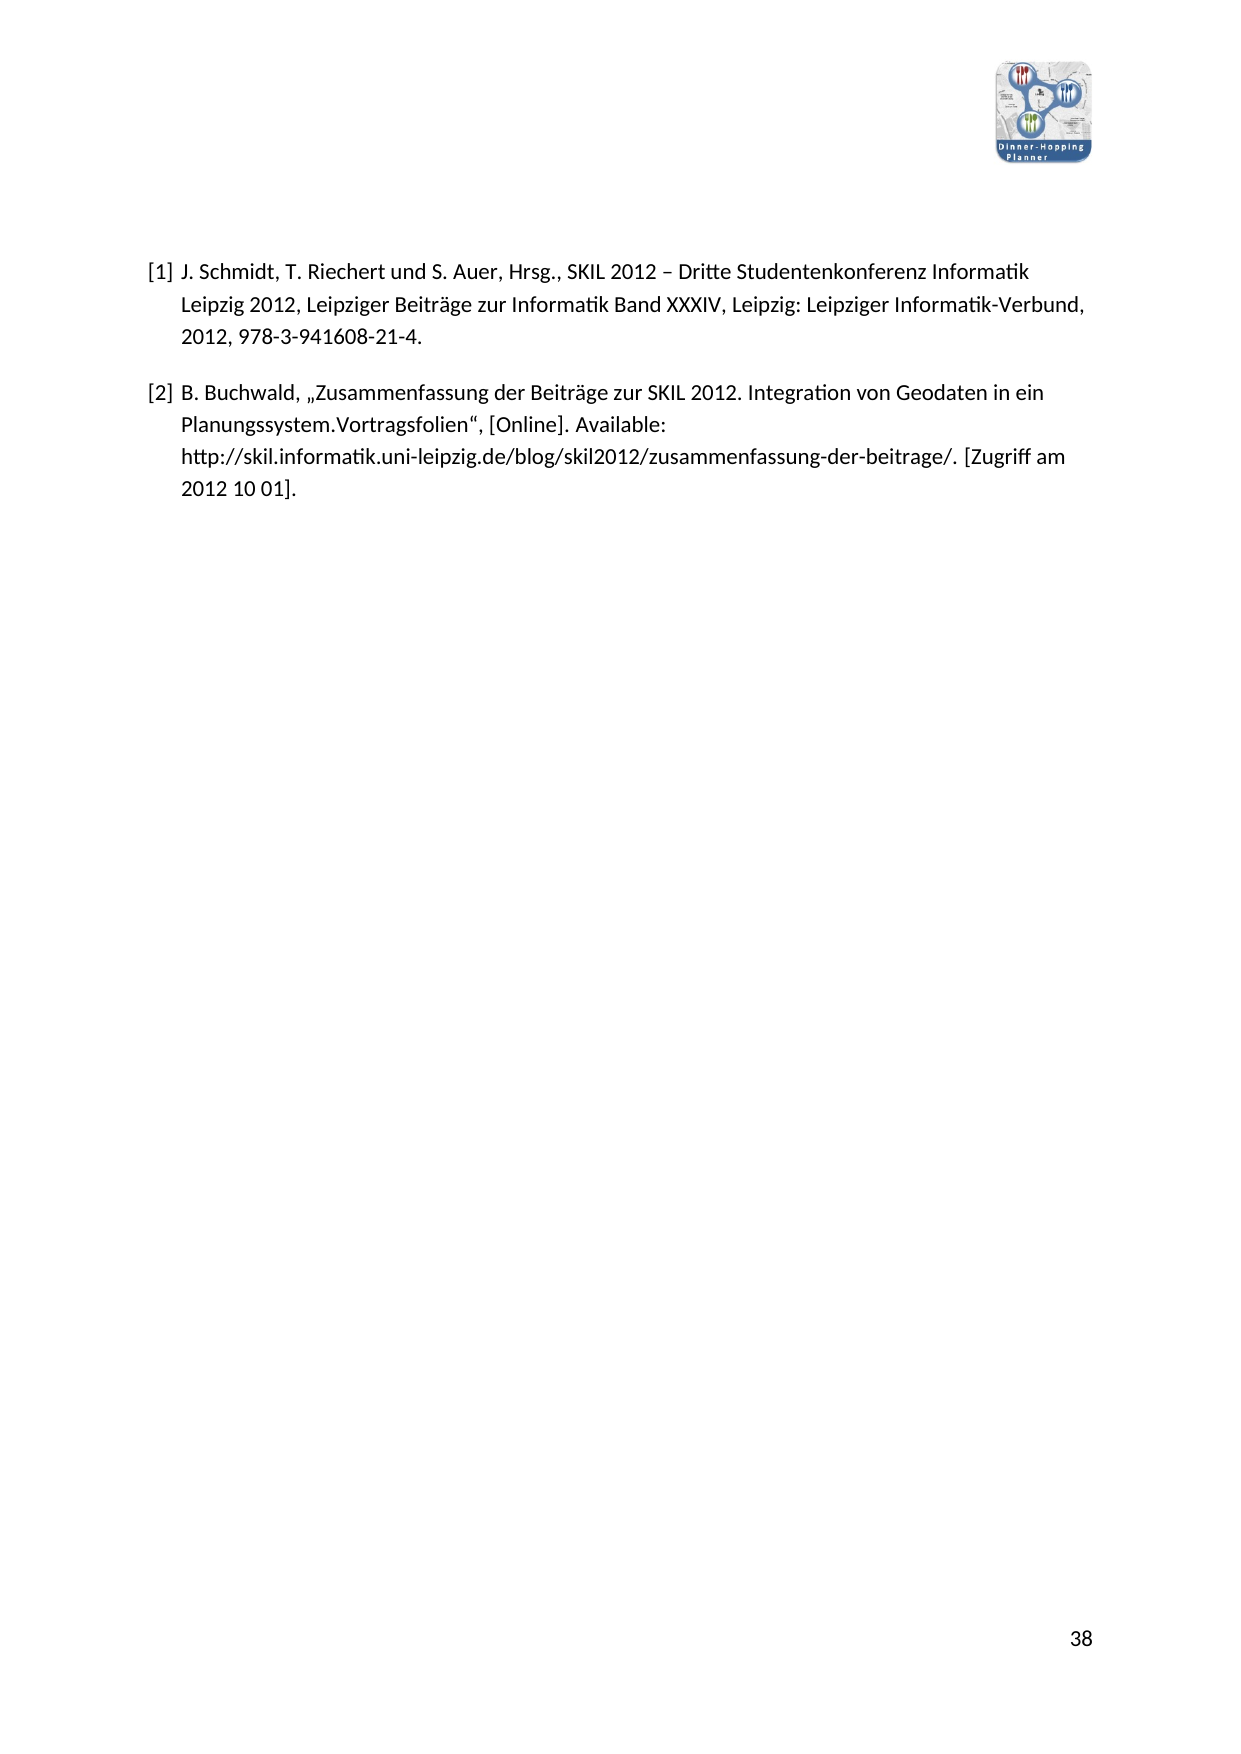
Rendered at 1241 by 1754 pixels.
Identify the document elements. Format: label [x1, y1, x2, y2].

picture [993, 59, 1093, 165]
